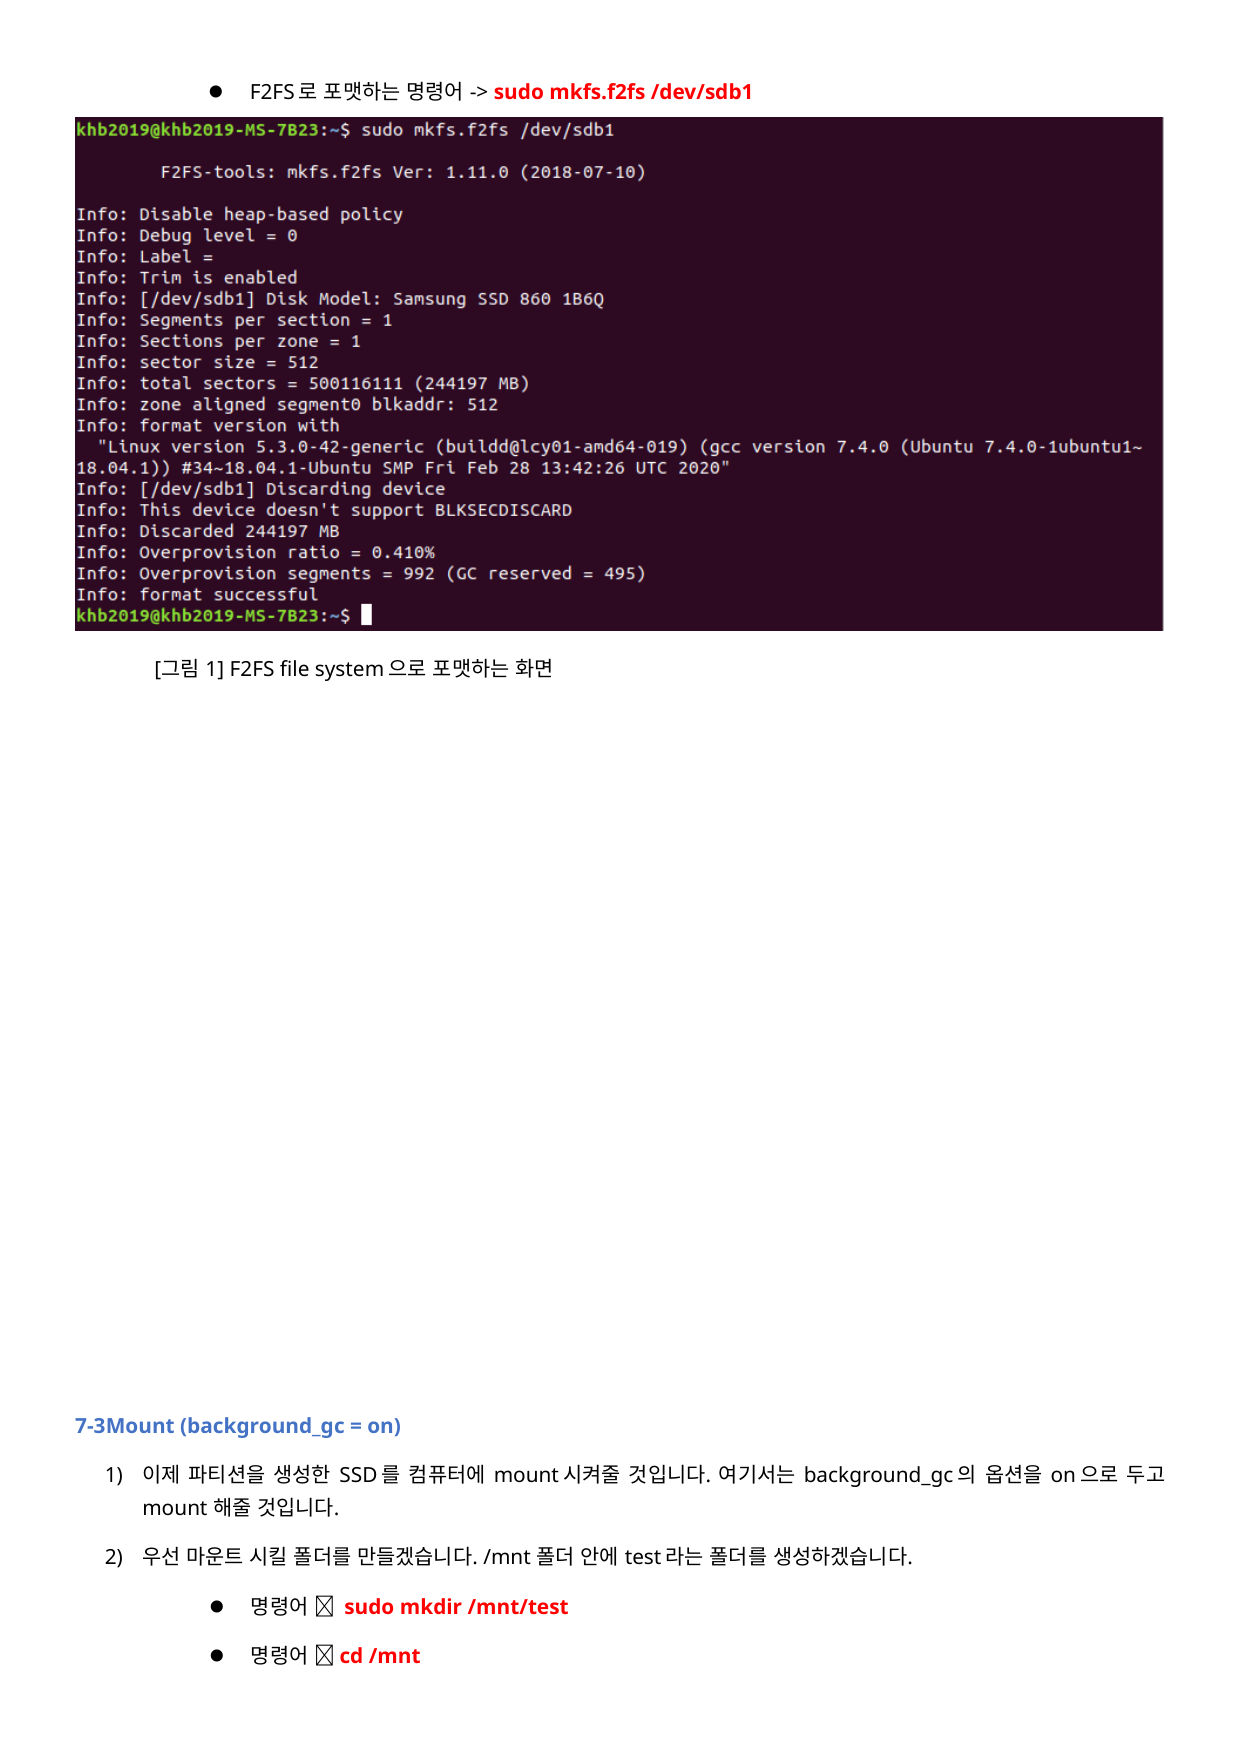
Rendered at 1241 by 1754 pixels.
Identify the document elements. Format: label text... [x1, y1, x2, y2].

list 명령어 cd /mnt [209, 1639, 1165, 1670]
subtitle Mount (background_gc = on) [75, 1411, 1165, 1440]
list F2FS로 포맷하는 명령어 -> sudo mkfs.f2fs /dev/sdb1 [208, 75, 1165, 105]
picture [75, 117, 1164, 631]
list 명령어 sudo mkdir /mnt/test [209, 1590, 1165, 1620]
list 우선 마운트 시킬 폴더를 만들겠습니다. /mnt 폴더 안에 test라는 폴더를 생성하겠습니다. [104, 1541, 1165, 1571]
list 이제 파티션을 생성한 SSD를 컴퓨터에 mount시켜줄 것입니다. 여기서는 background_gc의 옵션을 on으로 두고 mount 해줄 것입니다. [104, 1458, 1165, 1522]
